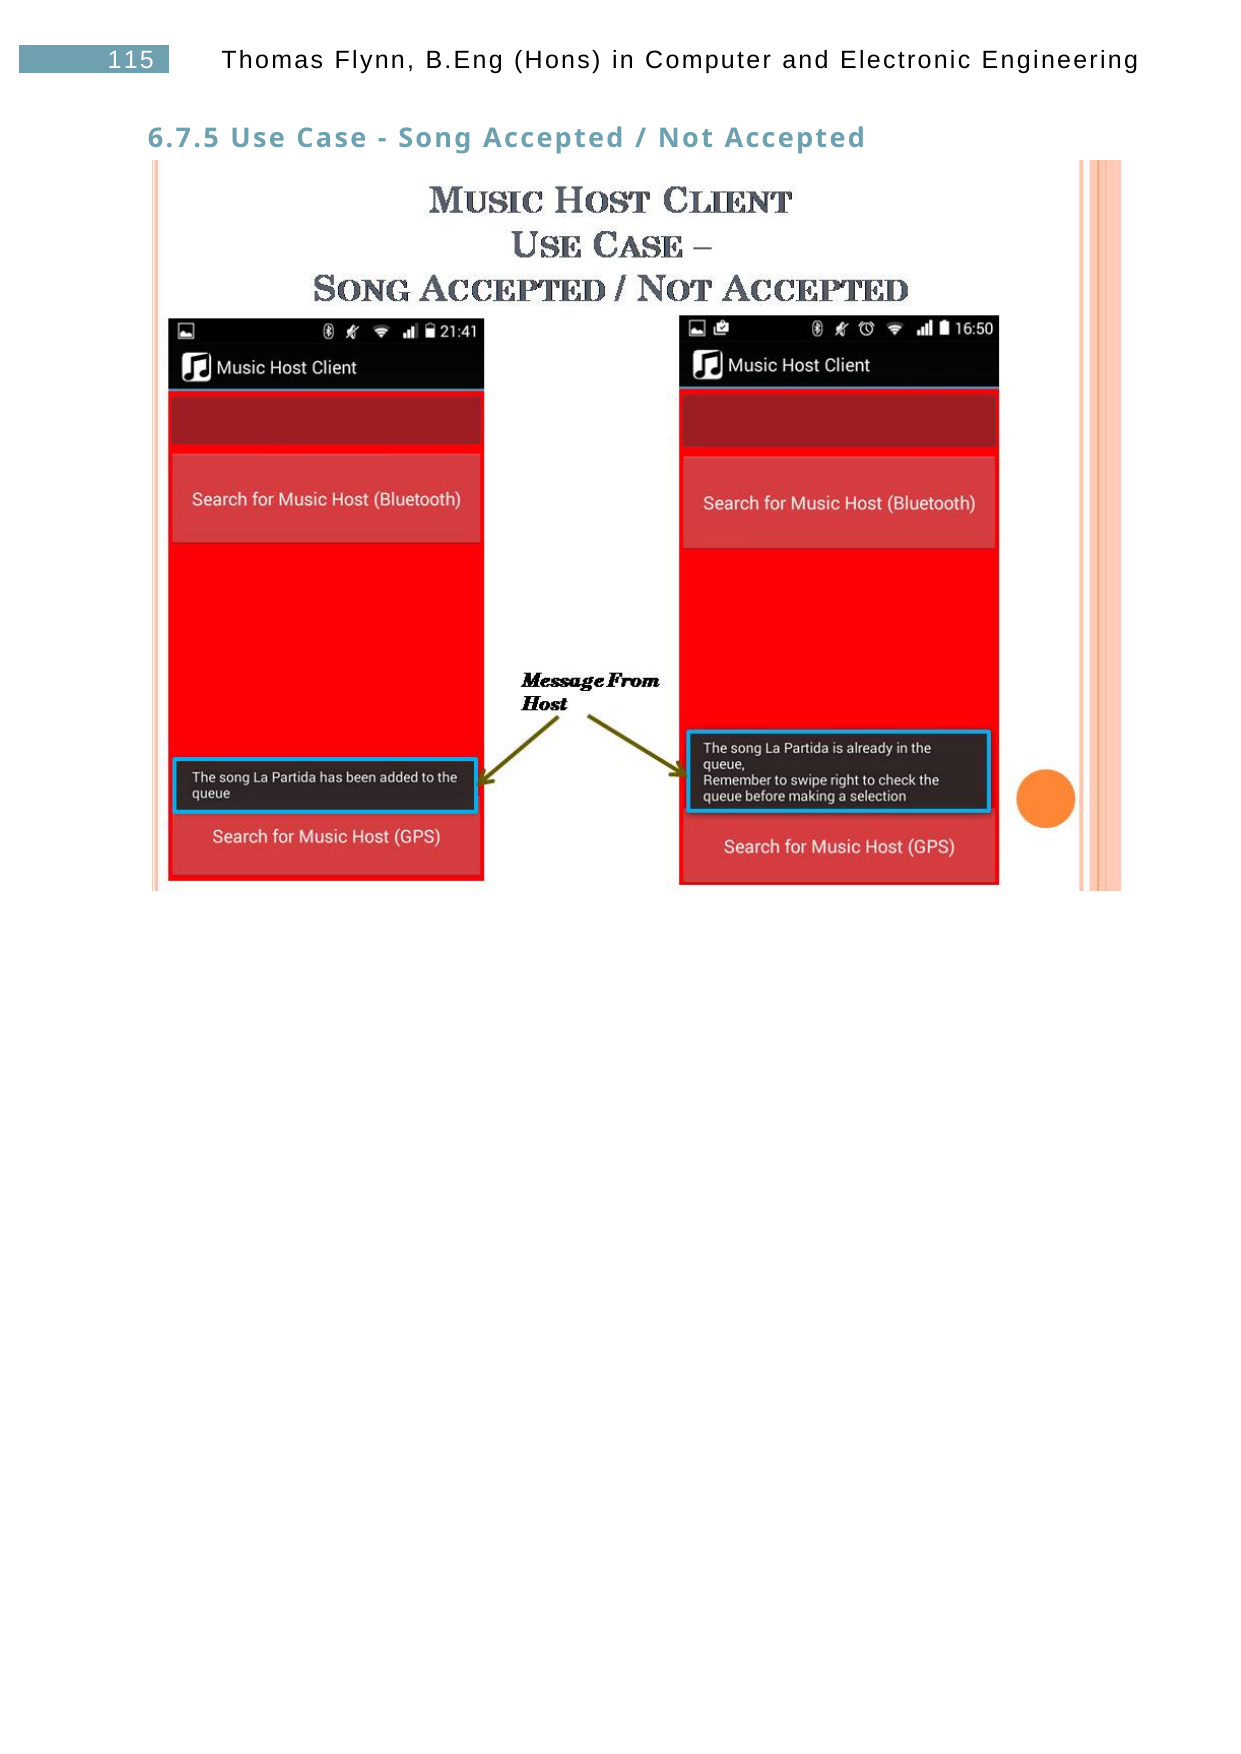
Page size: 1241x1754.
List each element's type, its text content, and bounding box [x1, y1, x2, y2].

picture [147, 160, 1122, 891]
subtitle 6.7.5 Use Case - Song Accepted / Not Accepted [148, 118, 1122, 155]
